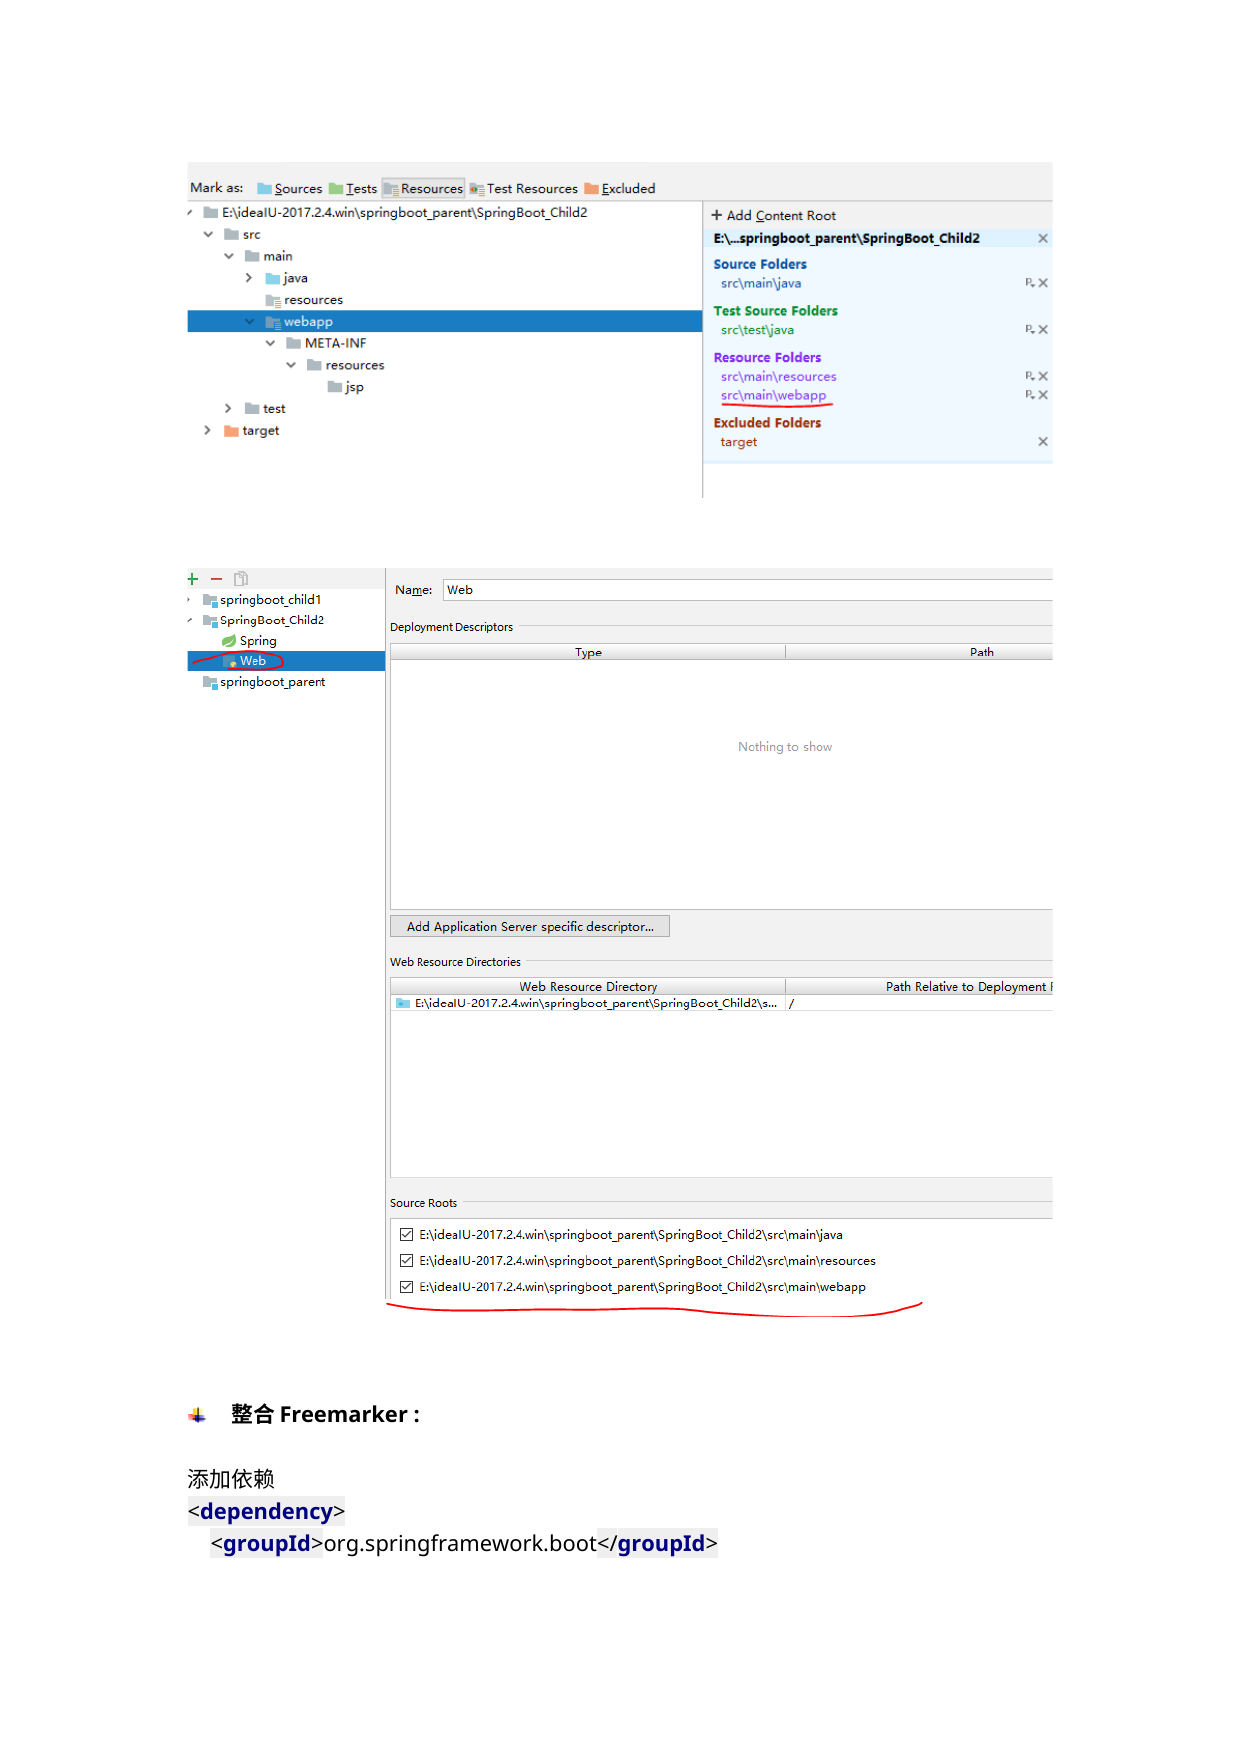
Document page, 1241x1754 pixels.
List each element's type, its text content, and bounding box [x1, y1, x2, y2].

list 整合Freemarker : [187, 1397, 1053, 1429]
picture [188, 1406, 206, 1423]
picture [187, 552, 1053, 1317]
picture [187, 162, 1053, 498]
text 添加依赖 [187, 1462, 1053, 1494]
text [187, 1494, 1053, 1559]
